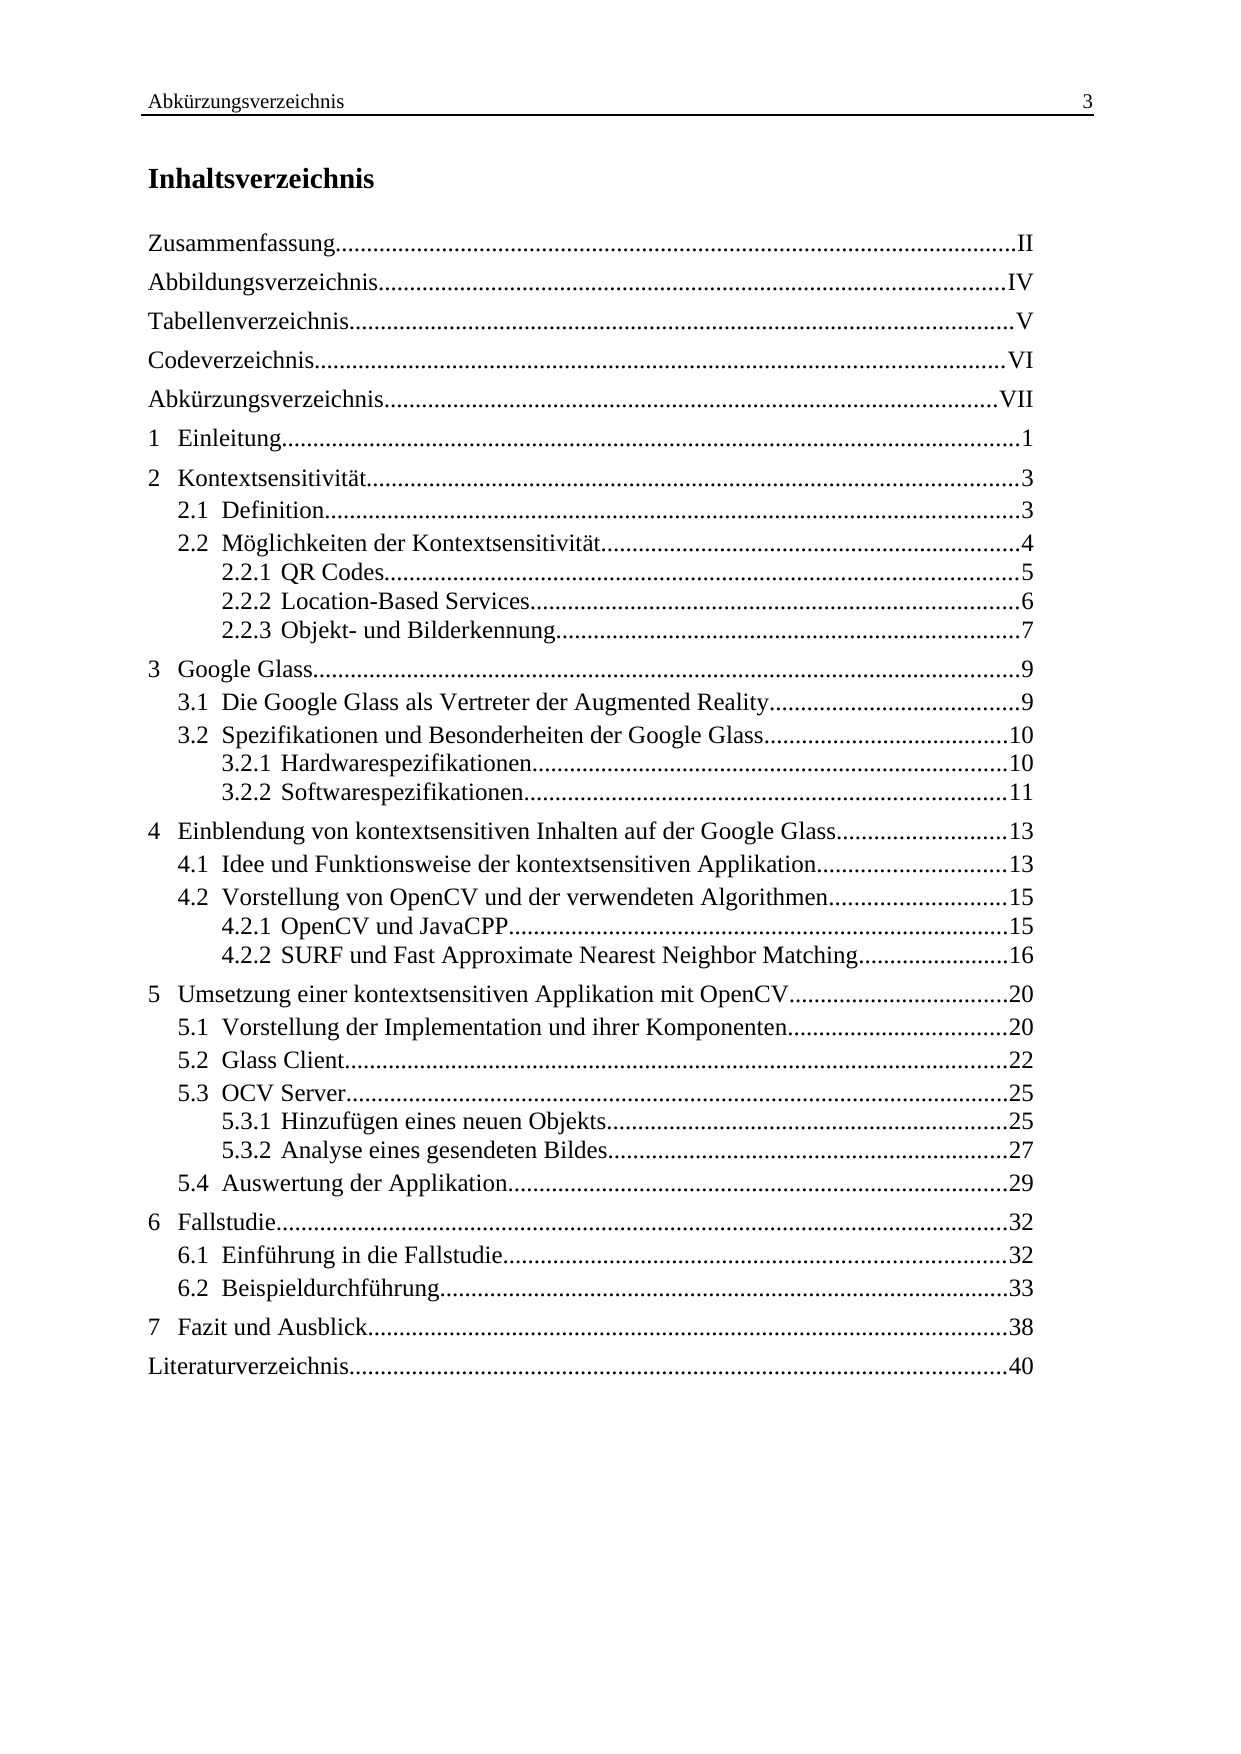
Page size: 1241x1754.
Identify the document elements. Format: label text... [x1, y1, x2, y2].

text 2 Kontextsensitivität 3 [148, 463, 1093, 491]
text 5.4 Auswertung der Applikation 29 [177, 1168, 1093, 1197]
text Tabellenverzeichnis V [148, 306, 1093, 335]
text 4.2.1 OpenCV und JavaCPP 15 [221, 911, 1093, 940]
text 4.1 Idee und Funktionsweise der kontextsensitiven Applikation 13 [177, 849, 1093, 878]
text 2.1 Definition 3 [177, 496, 1093, 524]
text 3.2.2 Softwarespezifikationen 11 [221, 777, 1093, 806]
text 6.1 Einführung in die Fallstudie 32 [177, 1240, 1093, 1269]
text 2.2.1 QR Codes 5 [221, 557, 1093, 586]
text 7 Fazit und Ausblick 38 [148, 1312, 1093, 1341]
text 3.2.1 Hardwarespezifikationen 10 [221, 748, 1093, 777]
text 2.2 Möglichkeiten der Kontextsensitivität 4 [177, 528, 1093, 557]
subtitle Inhaltsverzeichnis [148, 161, 1093, 194]
text 5.1 Vorstellung der Implementation und ihrer Komponenten 20 [177, 1012, 1093, 1041]
text 5.3.2 Analyse eines gesendeten Bildes 27 [221, 1135, 1093, 1164]
text Zusammenfassung II [148, 228, 1093, 256]
text 1 Einleitung 1 [148, 423, 1093, 452]
text Abbildungsverzeichnis IV [148, 267, 1093, 296]
text 4.2.2 SURF und Fast Approximate Nearest Neighbor Matching 16 [221, 940, 1093, 968]
text 5.2 Glass Client 22 [177, 1045, 1093, 1073]
text 5.3 OCV Server 25 [177, 1078, 1093, 1106]
text 2.2.3 Objekt- und Bilderkennung 7 [221, 615, 1093, 643]
text 2.2.2 Location-Based Services 6 [221, 586, 1093, 615]
text 5 Umsetzung einer kontextsensitiven Applikation mit OpenCV 20 [148, 979, 1093, 1008]
text 3.1 Die Google Glass als Vertreter der Augmented Reality 9 [177, 687, 1093, 716]
text 4.2 Vorstellung von OpenCV und der verwendeten Algorithmen 15 [177, 882, 1093, 911]
text Codeverzeichnis VI [148, 345, 1093, 374]
text 3 Google Glass 9 [148, 654, 1093, 683]
text Abkürzungsverzeichnis VII [148, 384, 1093, 413]
text 6.2 Beispieldurchführung 33 [177, 1273, 1093, 1302]
text 4 Einblendung von kontextsensitiven Inhalten auf der Google Glass 13 [148, 816, 1093, 845]
text 5.3.1 Hinzufügen eines neuen Objekts 25 [221, 1106, 1093, 1135]
text 6 Fallstudie 32 [148, 1207, 1093, 1236]
text Literaturverzeichnis 40 [148, 1351, 1093, 1380]
text 3.2 Spezifikationen und Besonderheiten der Google Glass 10 [177, 720, 1093, 748]
